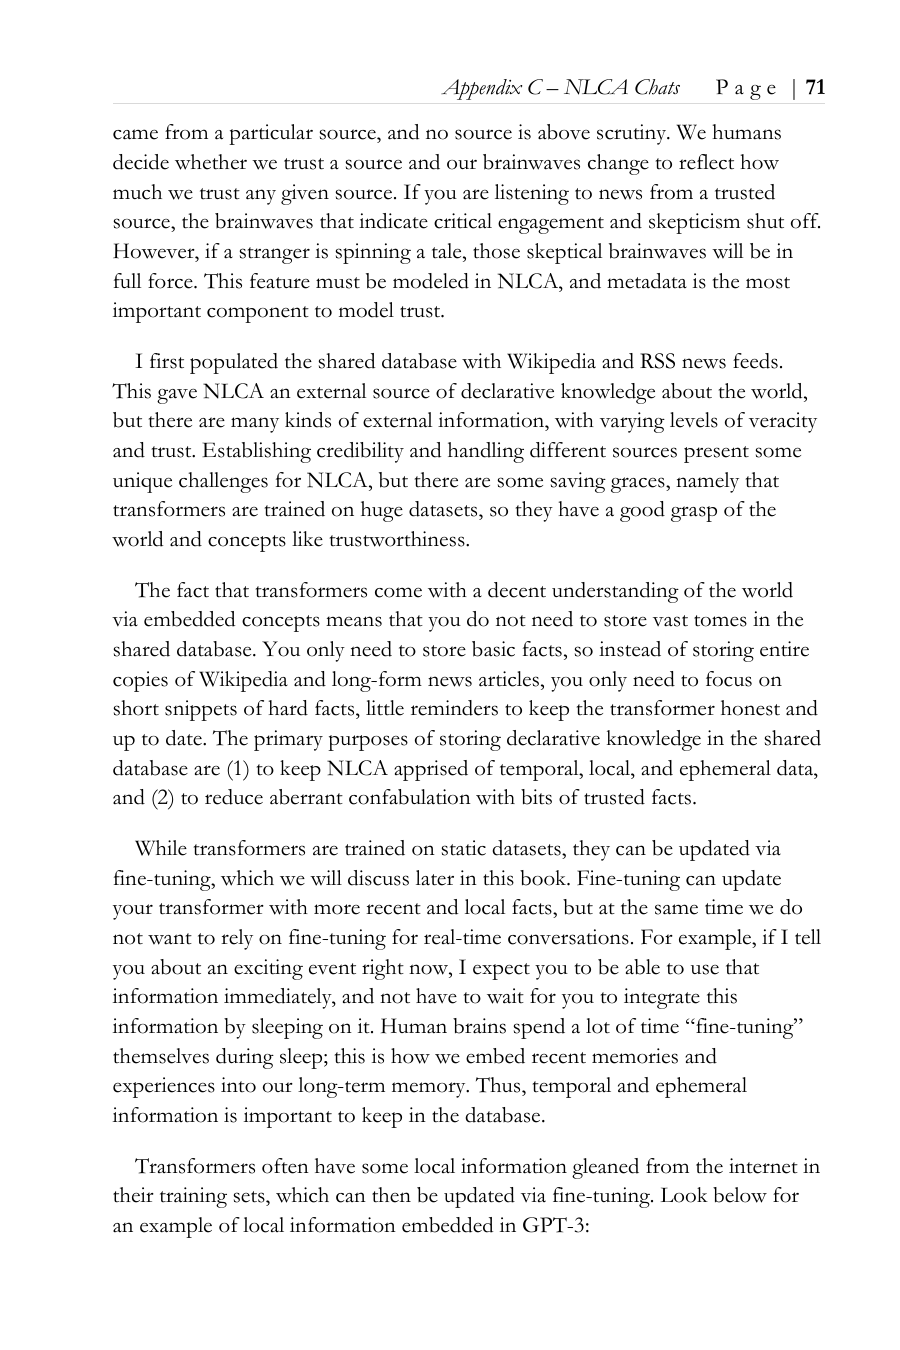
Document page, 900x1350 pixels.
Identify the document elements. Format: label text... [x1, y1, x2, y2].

text Transformers often have some local information gleaned from the internet in their training sets, which can then be updated via fine-tuning. Look below for an example of local information embedded in GPT-3: [112, 1153, 825, 1238]
text The fact that transformers come with a decent understanding of the world via embedded concepts means that you do not need to store vast tomes in the shared database. You only need to store basic facts, so instead of storing entire copies of Wikipedia and long-form news articles, you only need to focus on short snippets of hard facts, little reminders to keep the transformer honest and up to date. The primary purposes of storing declarative knowledge in the shared database are (1) to keep NLCA apprised of temporal, local, and ephemeral data, and (2) to reduce aberrant confabulation with bits of trusted facts. [112, 577, 825, 811]
text While transformers are trained on static datasets, they can be updated via fine-tuning, which we will discuss later in this book. Fine-tuning can update your transformer with more recent and local facts, but at the same time we do not want to rely on fine-tuning for real-time conversations. For example, if I tell you about an exciting event right now, I expect you to be able to use that information immediately, and not have to wait for you to integrate this information by sleeping on it. Human brains spend a lot of time “fine-tuning” themselves during sleep; this is how we embed recent memories and experiences into our long-term memory. Thus, temporal and ephemeral information is important to keep in the database. [112, 836, 825, 1129]
text I first populated the shared database with Wikipedia and RSS news feeds. This gave NLCA an external source of declarative knowledge about the world, but there are many kinds of external information, with varying levels of veracity and trust. Establishing credibility and handling different sources present some unique challenges for NLCA, but there are some saving graces, namely that transformers are trained on huge datasets, so they have a good grasp of the world and concepts like trustworthiness. [112, 349, 825, 553]
